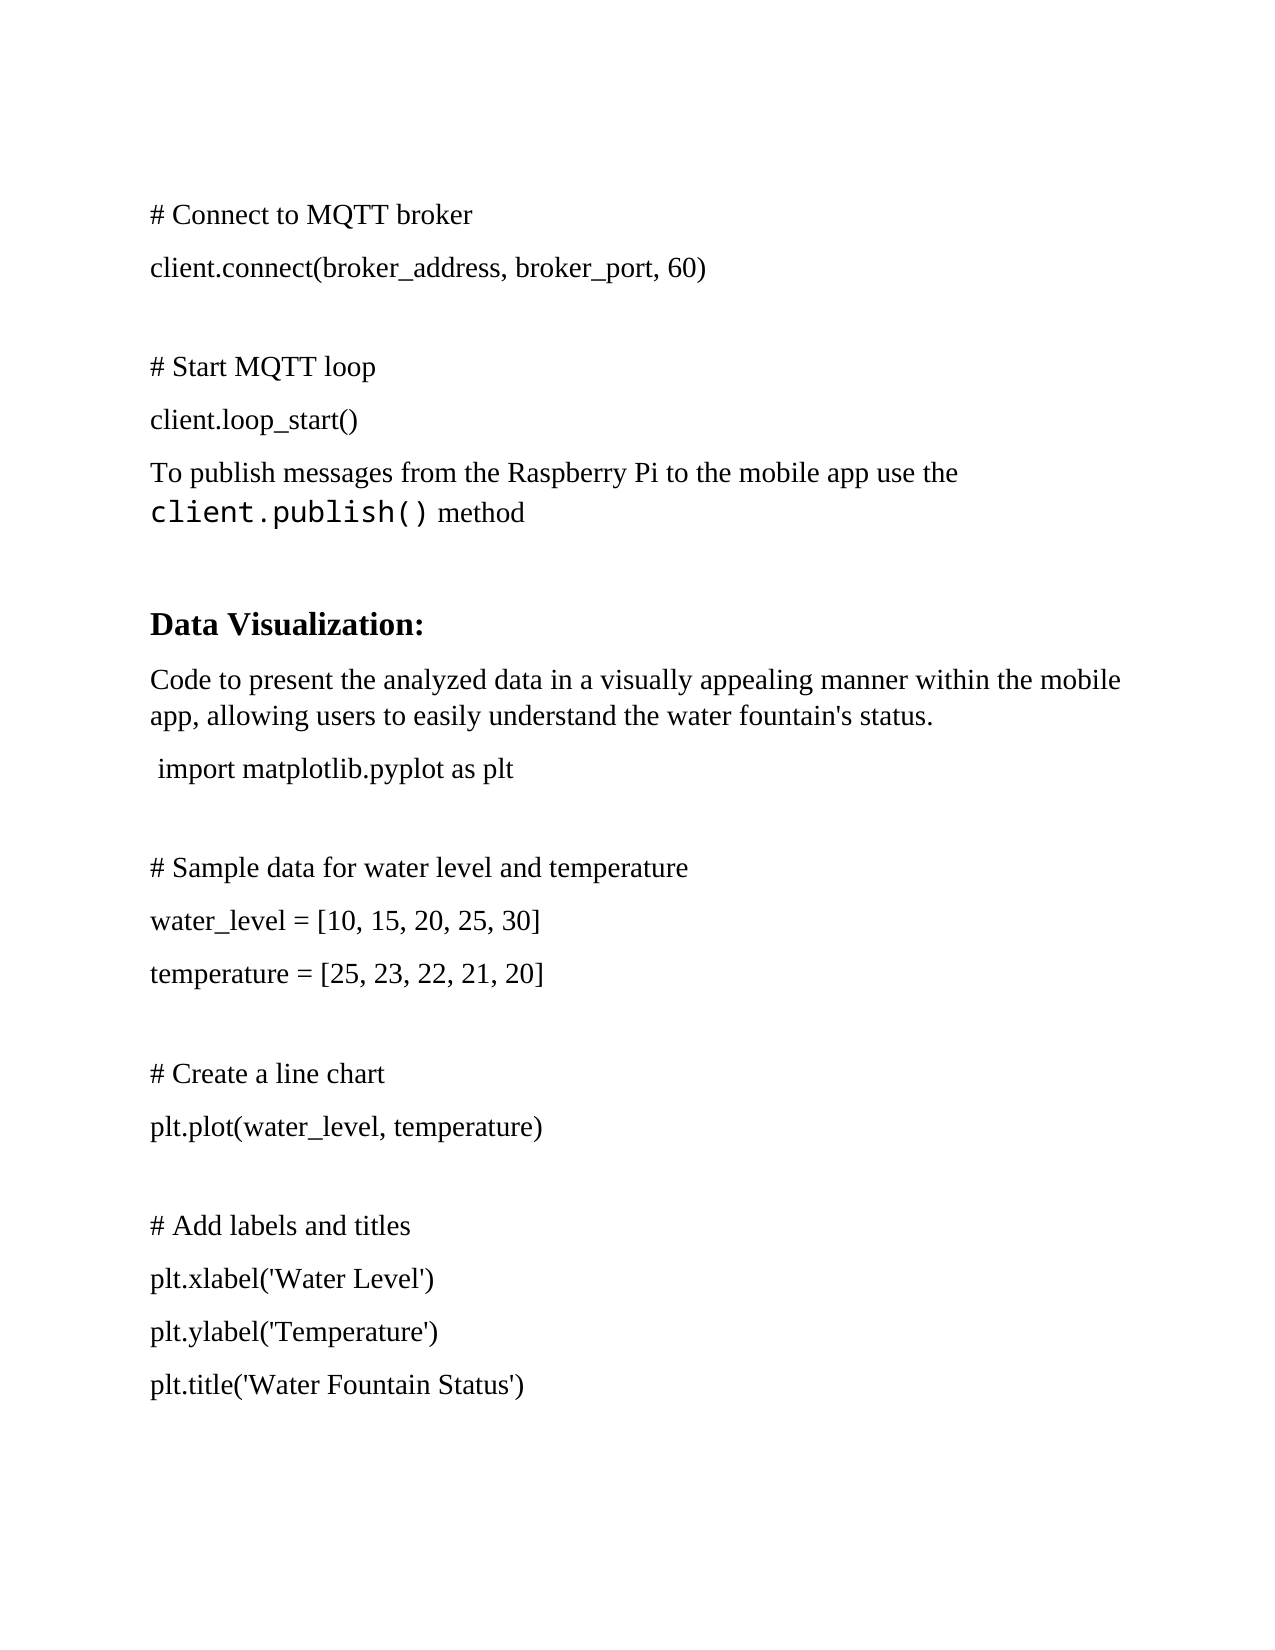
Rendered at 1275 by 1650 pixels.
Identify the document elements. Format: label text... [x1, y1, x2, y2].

text import matplotlib.pyplot as plt [150, 751, 1125, 784]
text client.connect(broker_address, broker_port, 60) [150, 250, 1125, 283]
text plt.plot(water_level, temperature) [150, 1109, 1125, 1142]
text client.loop_start() [150, 402, 1125, 436]
text To publish messages from the Raspberry Pi to the mobile app use the client.publish() method [150, 455, 1125, 531]
text # Add labels and titles [150, 1208, 1125, 1242]
text plt.title('Water Fountain Status') [150, 1367, 1125, 1400]
text # Create a line chart [150, 1056, 1125, 1089]
text Data Visualization: [150, 604, 1125, 642]
text water_level = [10, 15, 20, 25, 30] [150, 903, 1125, 937]
text plt.ylabel('Temperature') [150, 1314, 1125, 1348]
text temperature = [25, 23, 22, 21, 20] [150, 956, 1125, 990]
text Code to present the analyzed data in a visually appealing manner within the mobile app, allowing users to easily understand the water fountain's status. [150, 662, 1125, 732]
text # Start MQTT loop [150, 349, 1125, 383]
text # Sample data for water level and temperature [150, 851, 1125, 884]
text # Connect to MQTT broker [150, 197, 1125, 230]
text plt.xlabel('Water Level') [150, 1261, 1125, 1295]
